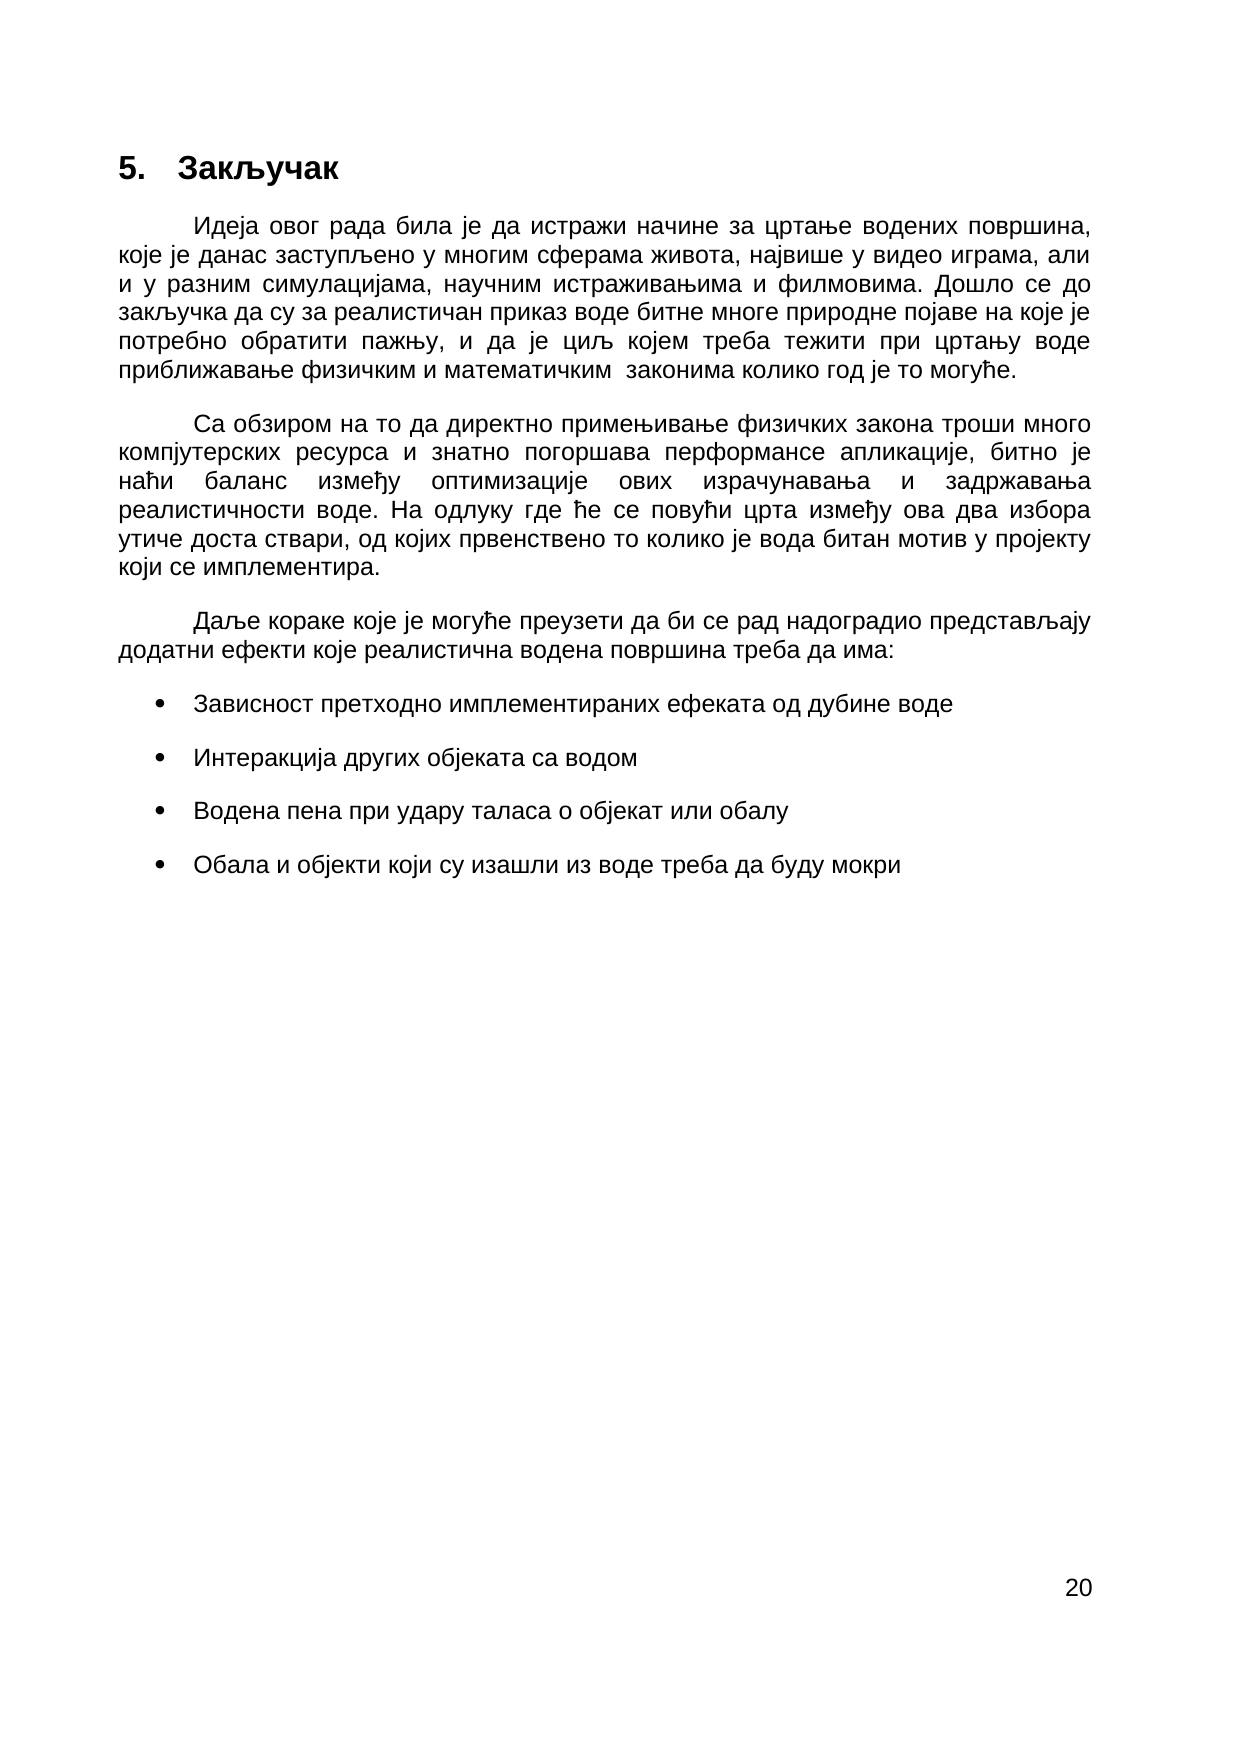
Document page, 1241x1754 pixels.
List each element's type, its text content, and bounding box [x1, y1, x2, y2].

text Идеја овог рада била је да истражи начине за цртање водених површина, које је данас заступљено у многим сферама живота, највише у видео играма, али и у разним симулацијама, научним истраживањима и филмовима. Дошло се до закључка да су за реалистичан приказ воде битне многе природне појаве на које је потребно обратити пажњу, и да је циљ којем треба тежити при цртању воде приближавање физичким и математичким законима колико год је то могуће. [118, 211, 1092, 384]
text Са обзиром на то да директно примењивање физичких закона троши много компјутерских ресурса и знатно погоршава перформансе апликације, битно је наћи баланс између оптимизације ових израчунавања и задржавања реалистичности воде. На одлуку где ће се повући црта између ова два избора утиче доста ствари, од којих првенствено то колико је вода битан мотив у пројекту који се имплементира. [118, 409, 1092, 581]
text Даље кораке које је могуће преузети да би се рад надоградио представљају додатни ефекти које реалистична водена површина треба да има: [118, 606, 1092, 664]
list Обала и објекти који су изашли из воде треба да буду мокри [156, 850, 1092, 879]
list Зависност претходно имплементираних ефеката од дубине воде [156, 689, 1092, 717]
list Водена пена при удару таласа о објекат или обалу [156, 796, 1092, 825]
subtitle Закључак [118, 148, 1092, 186]
list Интеракција других објеката са водом [156, 742, 1092, 771]
